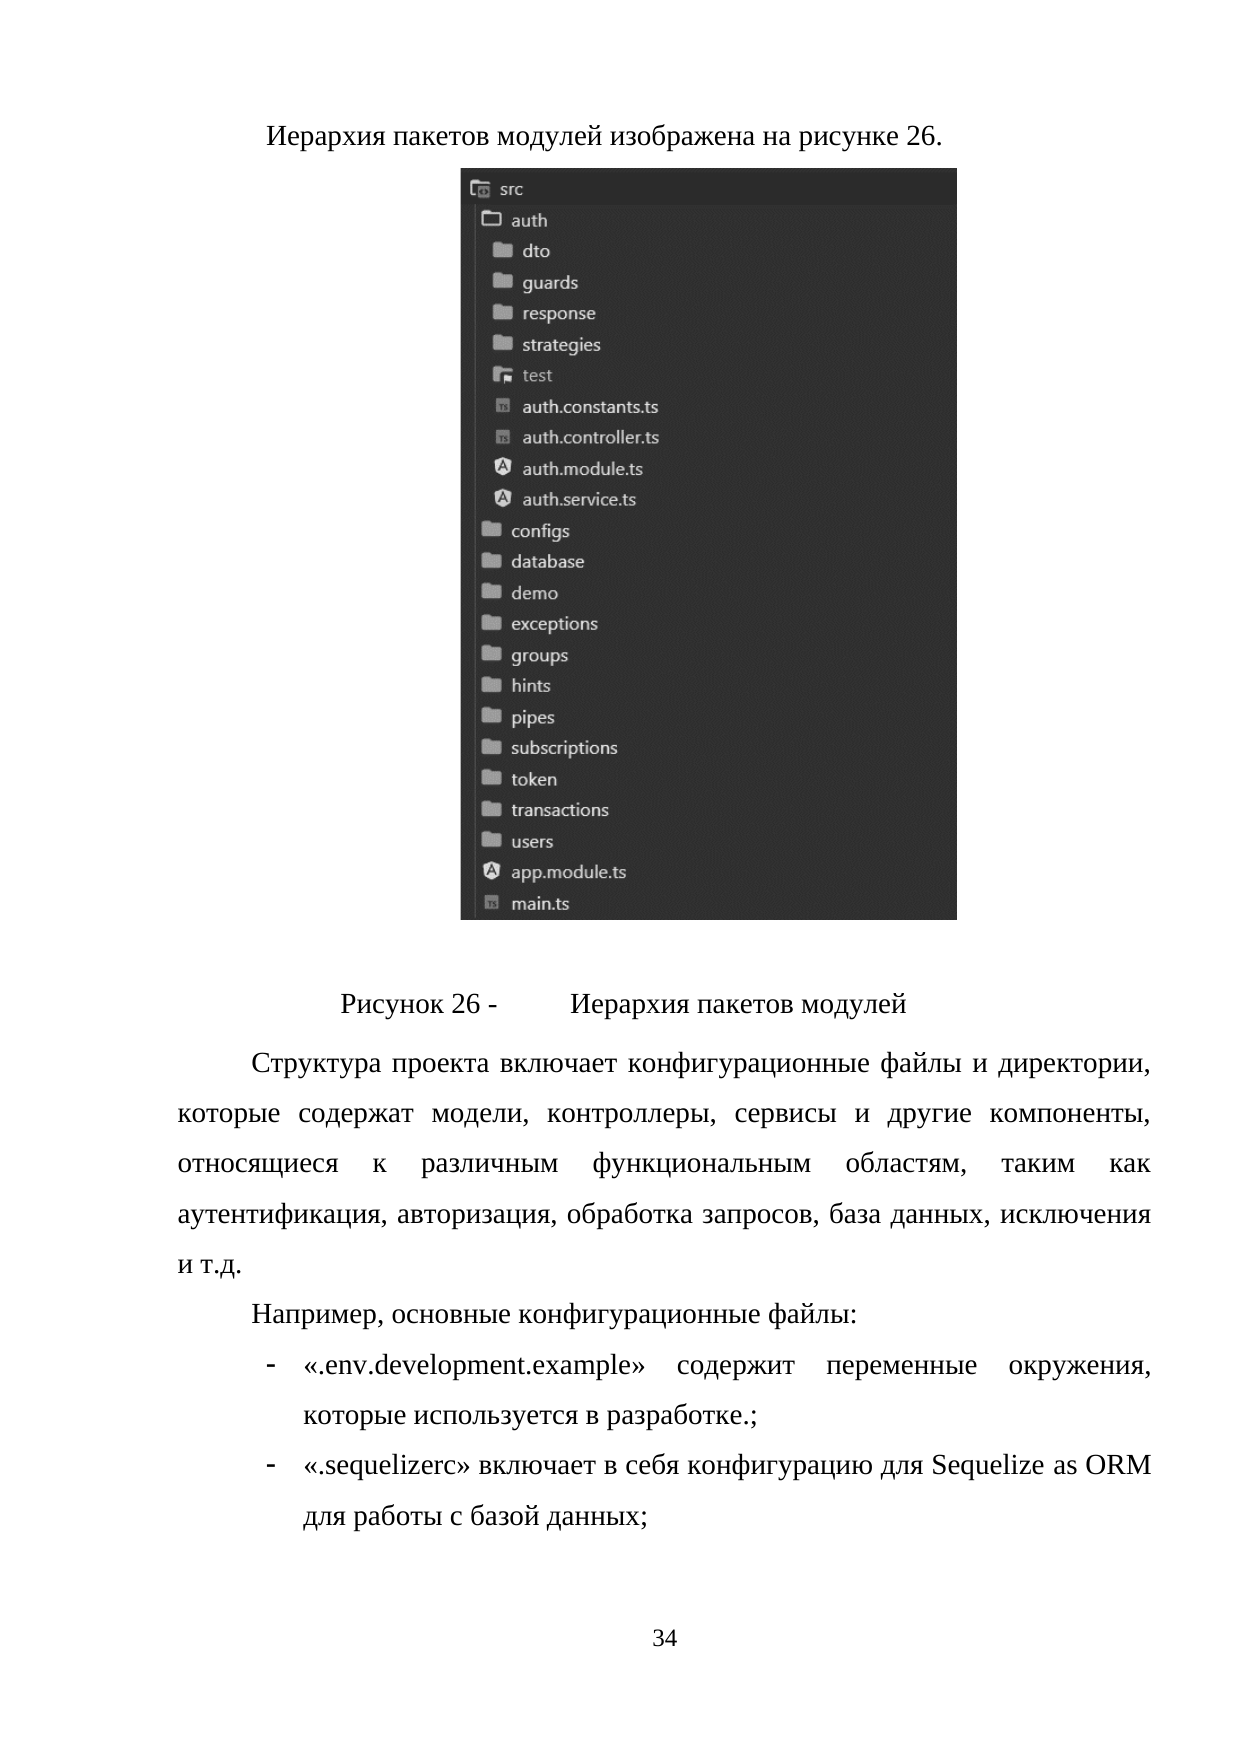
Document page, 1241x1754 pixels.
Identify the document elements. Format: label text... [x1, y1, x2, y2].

picture [460, 168, 957, 920]
text Структура проекта включает конфигурационные файлы и директории, которые содержат модели, контроллеры, сервисы и другие компоненты, относящиеся к различным функциональным областям, таким как аутентификация, авторизация, обработка запросов, база данных, исключения и т.д. [177, 1045, 1152, 1280]
text Иерархия пакетов модулей [177, 986, 1152, 1020]
list Иерархия пакетов модулей изображена на рисунке 26. [266, 118, 1152, 152]
text «.env.development.example» содержит переменные окружения, которые используется в разработке.; [266, 1347, 1152, 1431]
text Например, основные конфигурационные файлы: [177, 1296, 1152, 1330]
text «.sequelizerc» включает в себя конфигурацию для Sequelize as ORM для работы с базой данных; [266, 1447, 1152, 1531]
